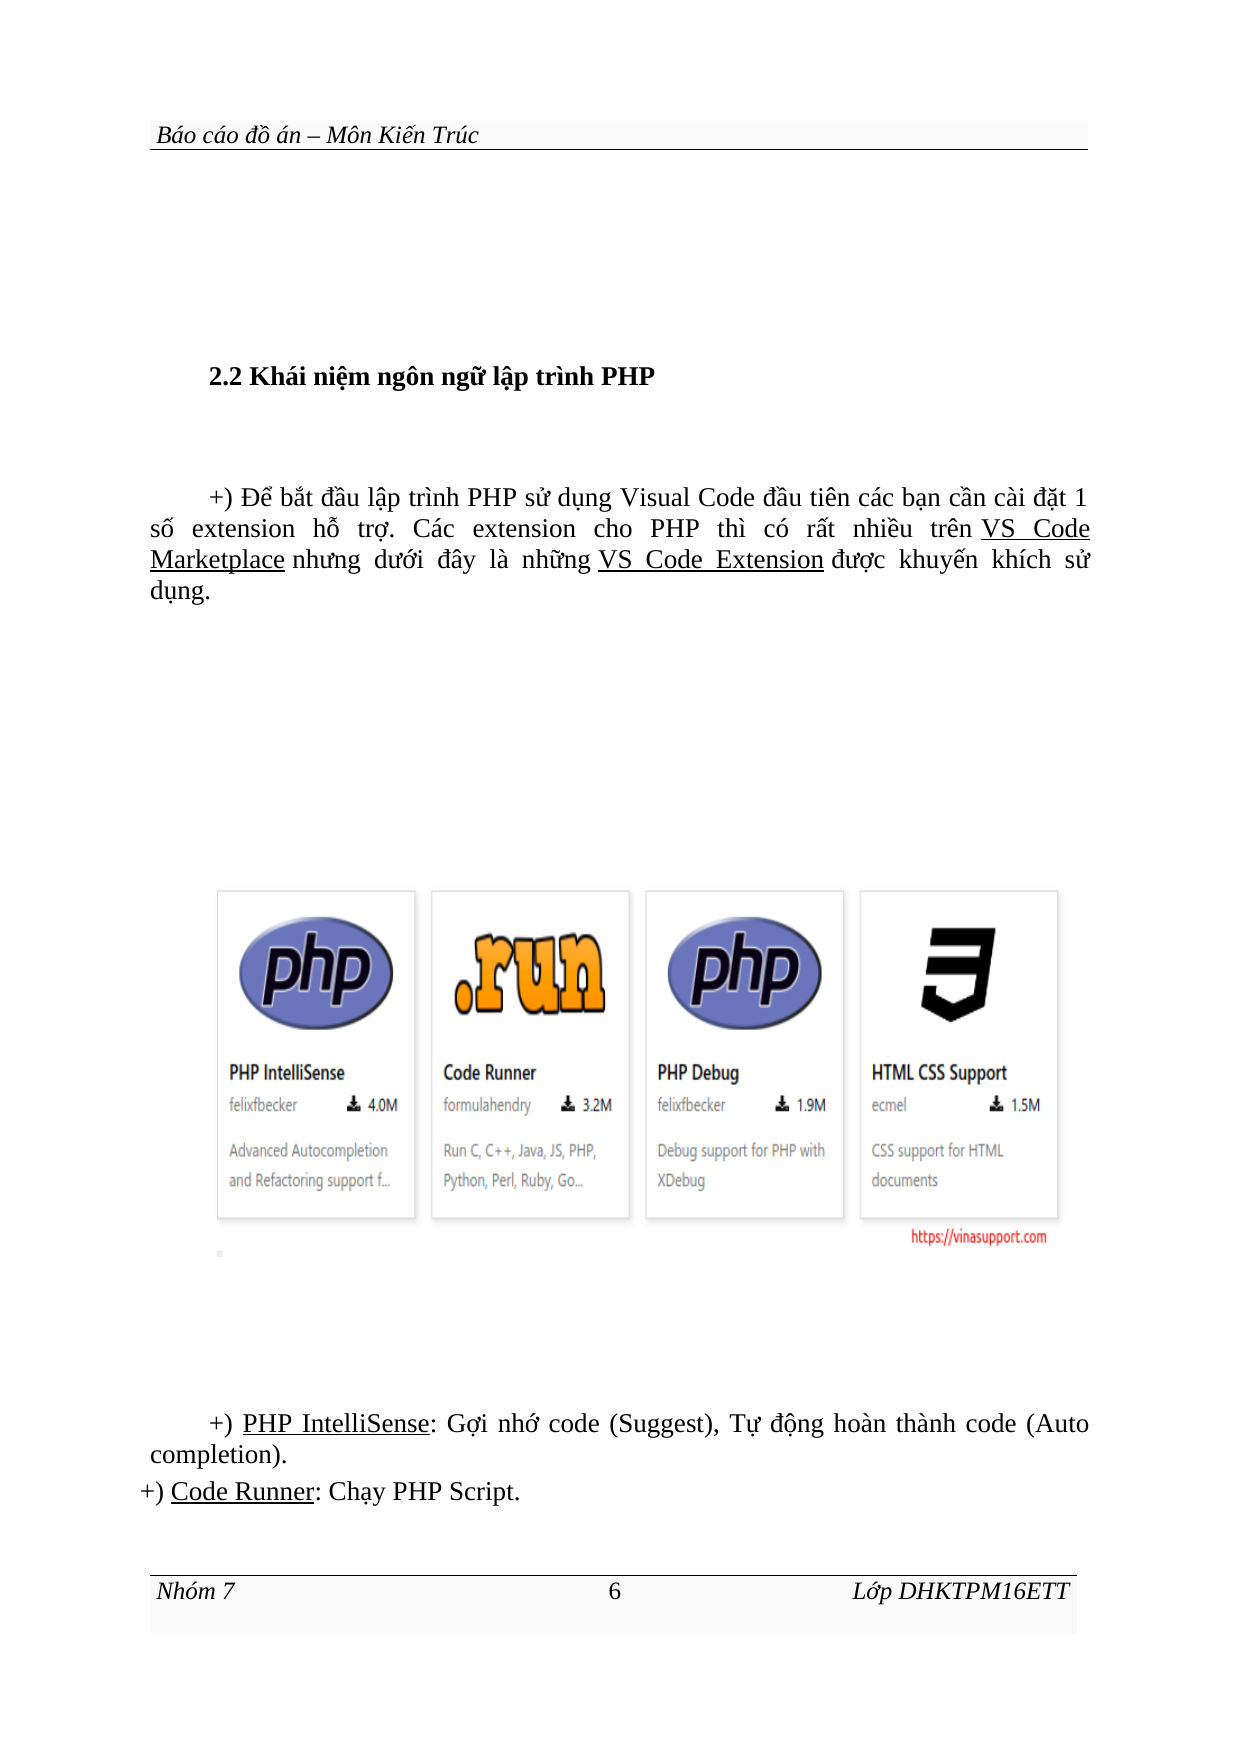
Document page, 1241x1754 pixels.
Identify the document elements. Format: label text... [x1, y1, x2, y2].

text 2.2 Khái niệm ngôn ngữ lập trình PHP [150, 360, 1090, 391]
picture [208, 875, 1074, 1257]
text +) PHP IntelliSense: Gợi nhớ code (Suggest), Tự động hoàn thành code (Auto completion). [150, 1407, 1090, 1469]
text +) Để bắt đầu lập trình PHP sử dụng Visual Code đầu tiên các bạn cần cài đặt 1 số extension hỗ trợ. Các extension cho PHP thì có rất nhiều trên VS Code Marketplace nhưng dưới đây là những VS Code Extension được khuyến khích sử dụng. [150, 481, 1090, 605]
text +) Code Runner: Chạy PHP Script. [112, 1475, 1090, 1506]
